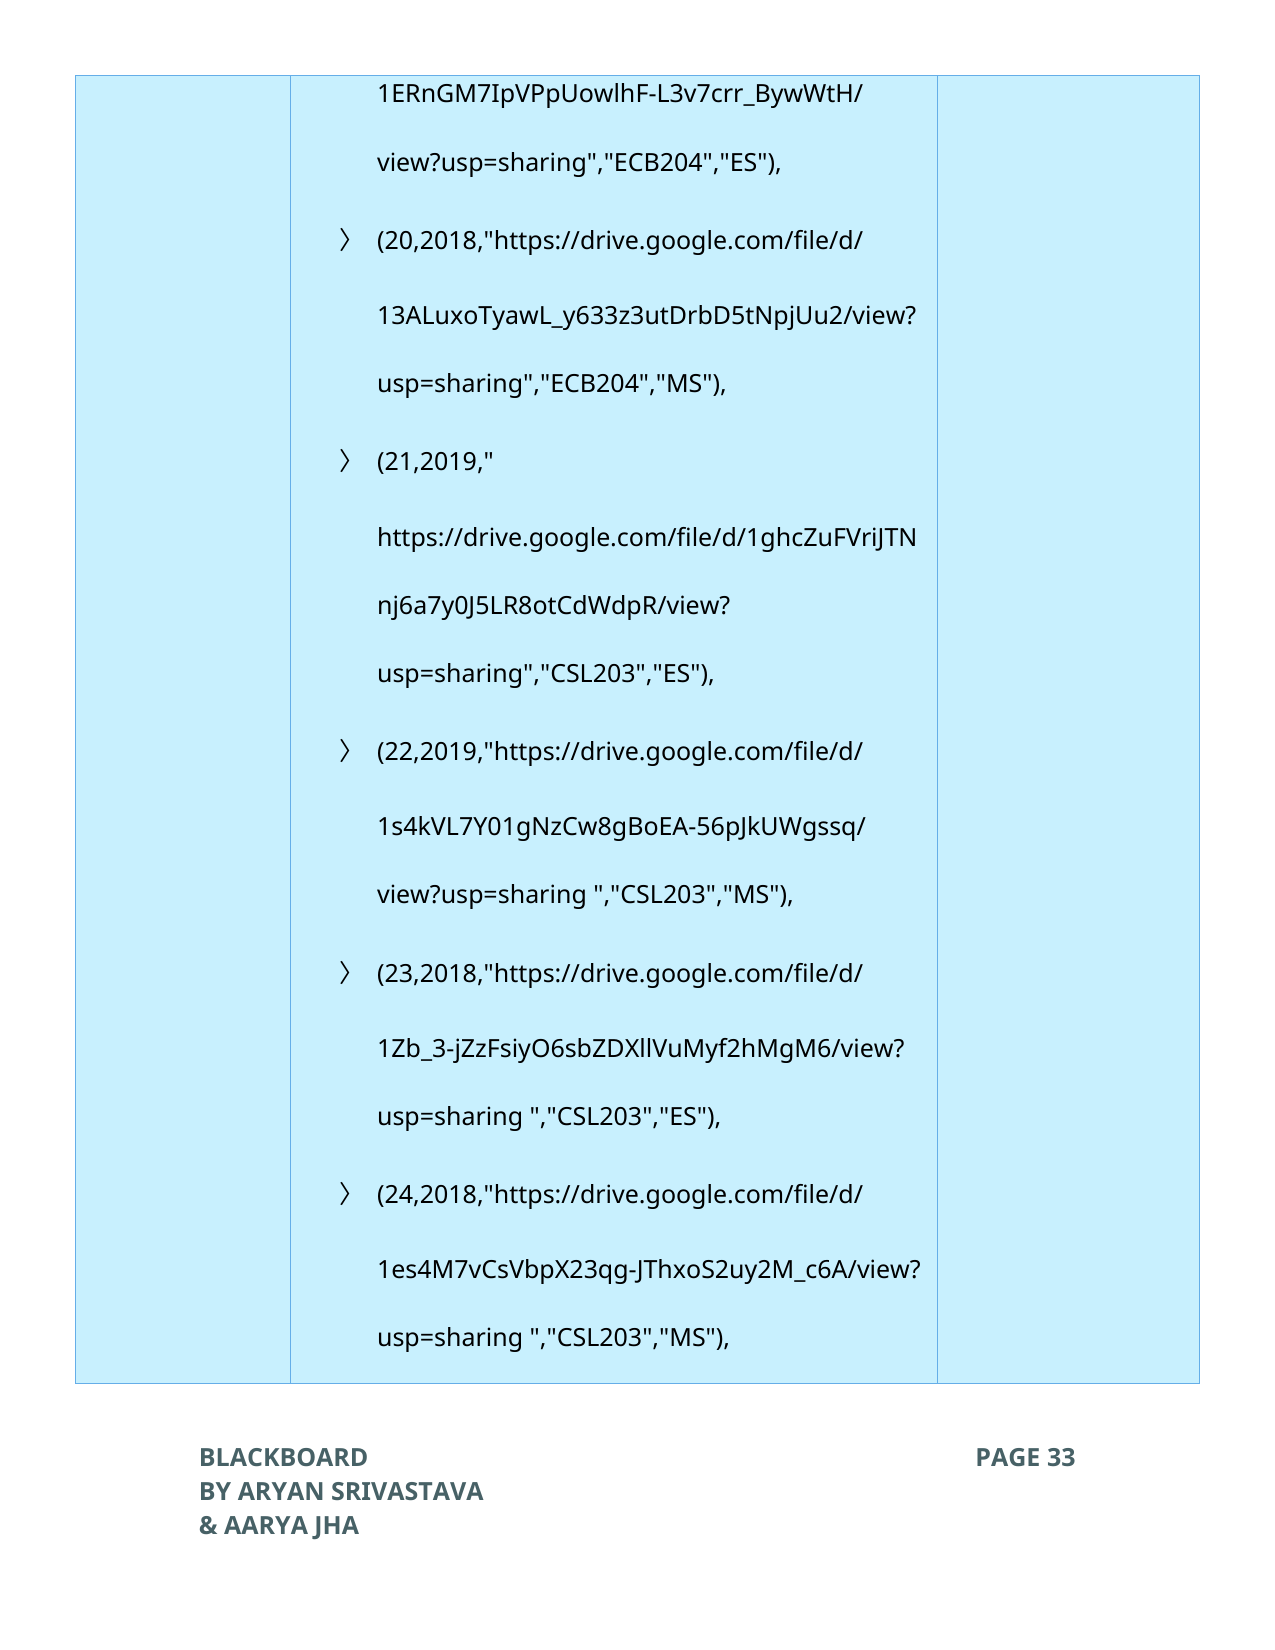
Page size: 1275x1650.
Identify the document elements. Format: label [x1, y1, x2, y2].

table_cell [938, 76, 1199, 1383]
table_cell [291, 76, 937, 1383]
table_cell [76, 76, 290, 1383]
